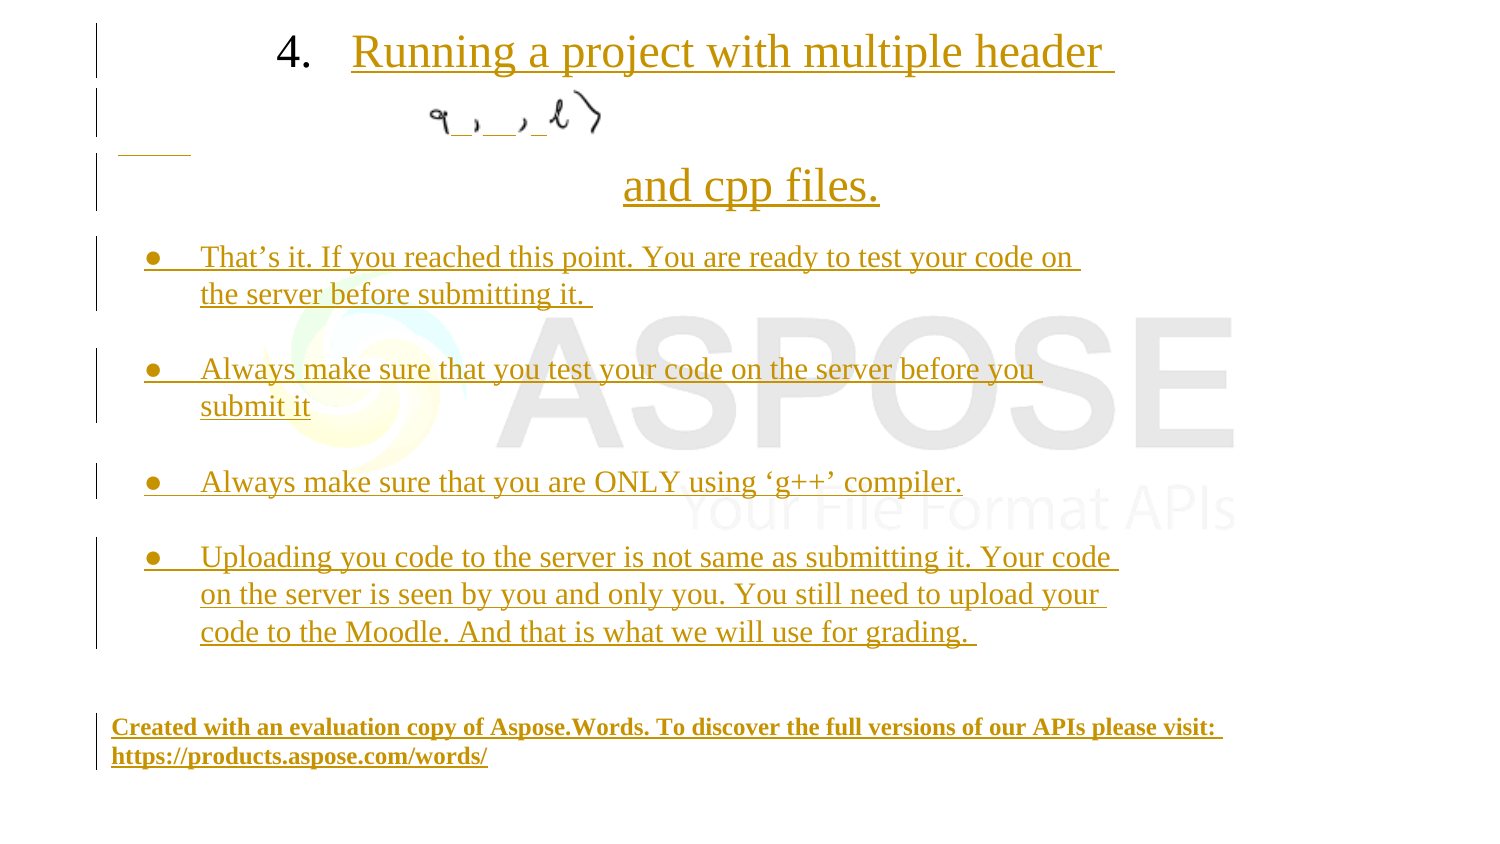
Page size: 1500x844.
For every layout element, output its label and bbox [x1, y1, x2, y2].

picture [547, 87, 604, 136]
picture [515, 116, 531, 136]
picture [471, 116, 483, 136]
picture [427, 106, 451, 136]
